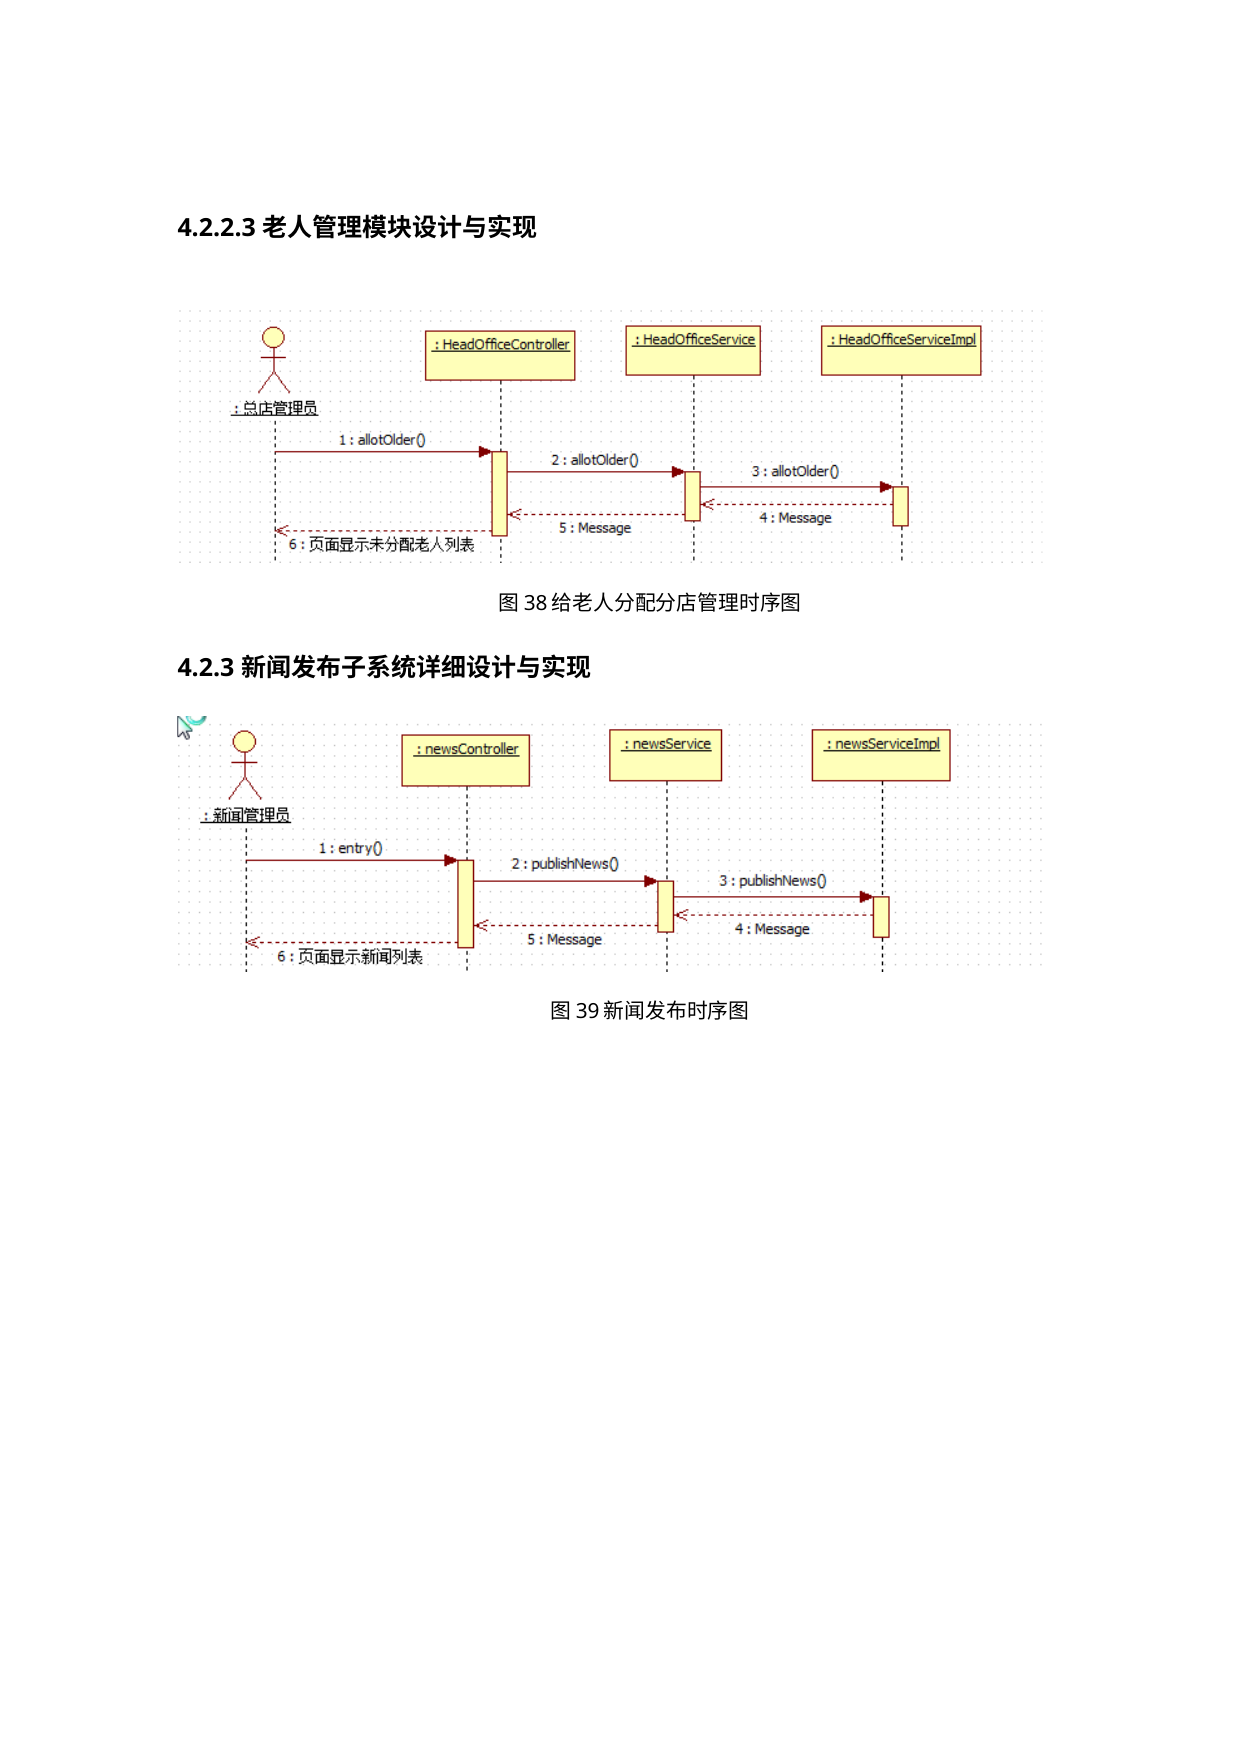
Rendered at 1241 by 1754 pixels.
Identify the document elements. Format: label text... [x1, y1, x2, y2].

text 图 38给老人分配分店管理时序图 [177, 585, 1122, 618]
picture [177, 716, 1043, 972]
subtitle 4.2.2.3 老人管理模块设计与实现 [177, 193, 1122, 258]
text 图 39新闻发布时序图 [177, 993, 1122, 1026]
subtitle 4.2.3 新闻发布子系统详细设计与实现 [177, 633, 1122, 698]
picture [177, 308, 1043, 563]
